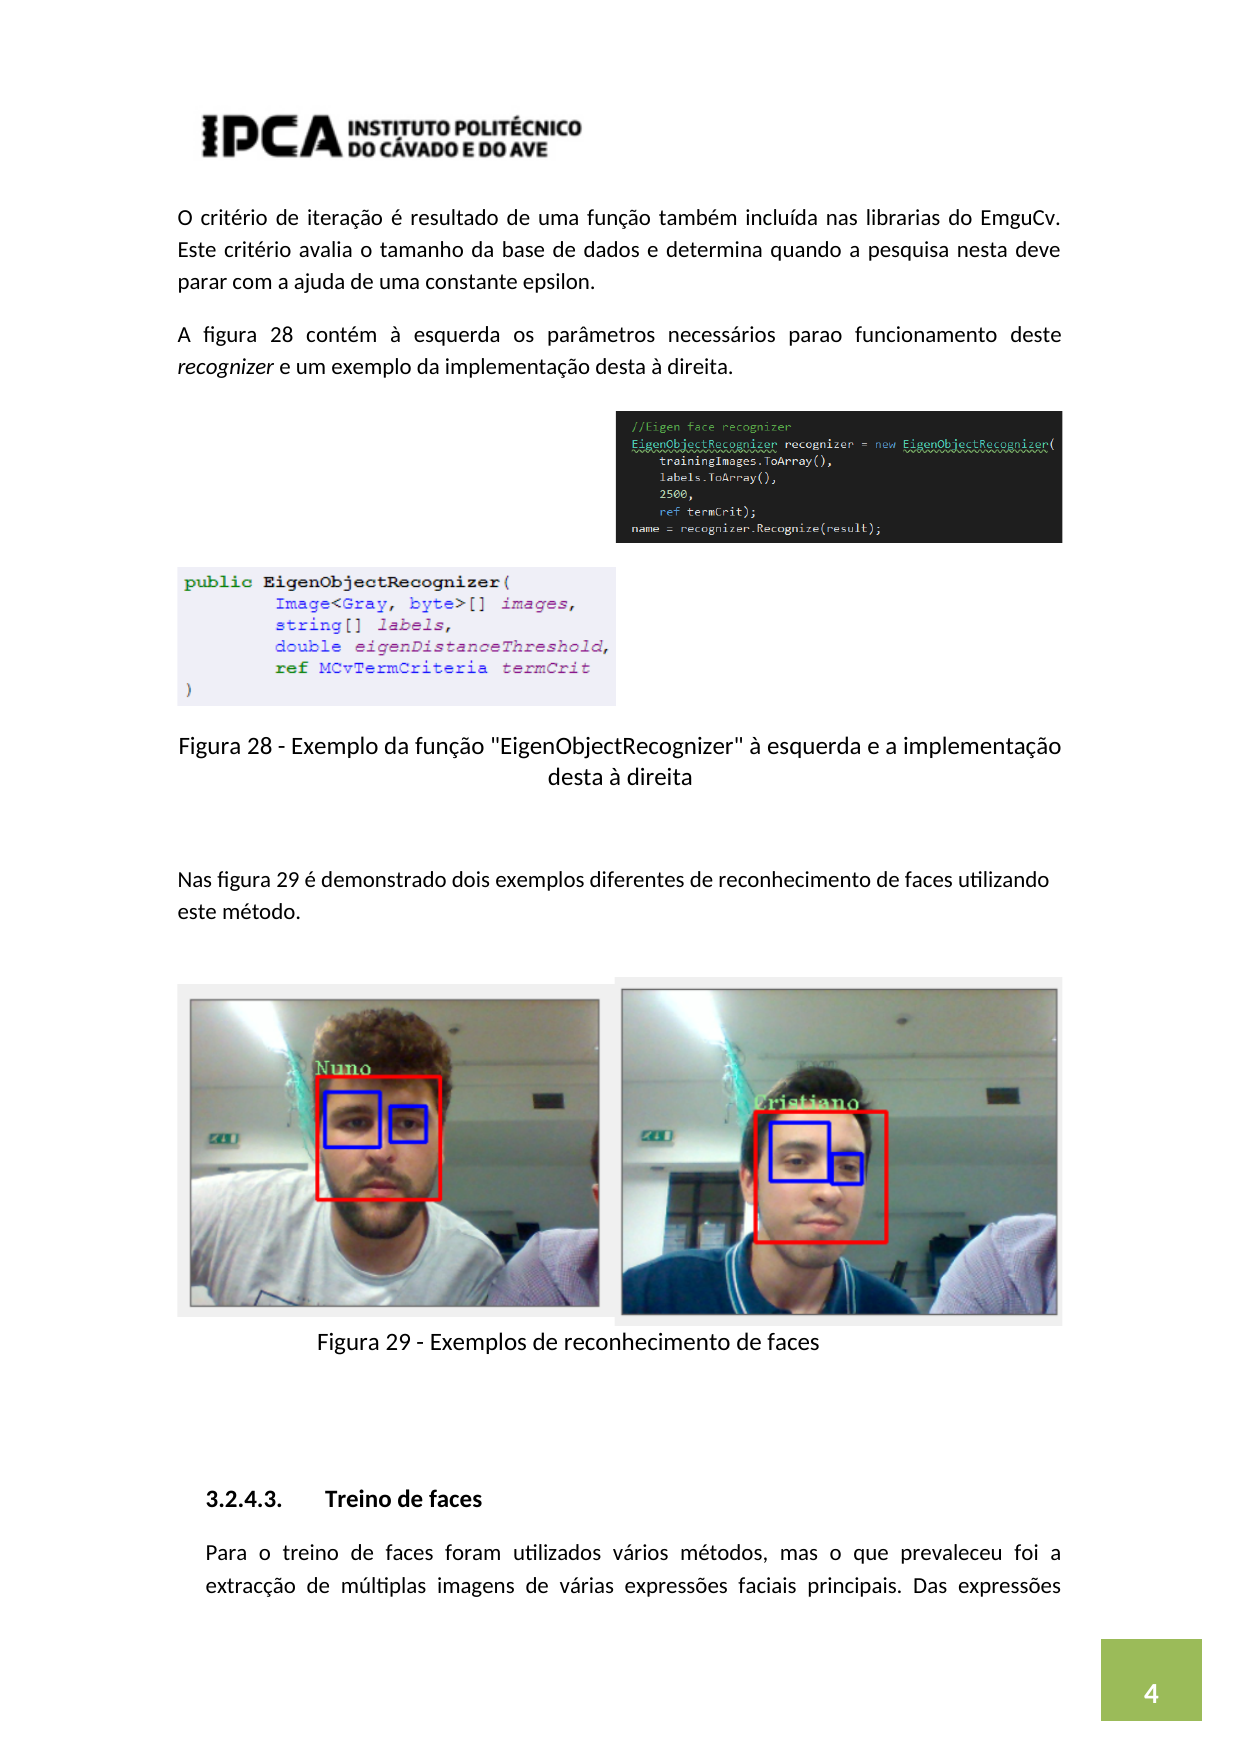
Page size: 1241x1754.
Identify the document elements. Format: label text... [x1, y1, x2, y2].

picture [177, 567, 616, 706]
text Nas figura 29 é demonstrado dois exemplos diferentes de reconhecimento de faces utilizando este método. [177, 865, 1063, 925]
picture [177, 73, 593, 203]
text Figura 28 - Exemplo da função "EigenObjectRecognizer" à esquerda e a implementação desta à direita [177, 730, 1063, 791]
picture [177, 977, 1063, 1326]
text A figura 28 contém à esquerda os parâmetros necessários parao funcionamento deste recognizer e um exemplo da implementação desta à direita. [177, 320, 1063, 380]
picture [615, 411, 1063, 543]
list Treino de faces [205, 1483, 1063, 1513]
text O critério de iteração é resultado de uma função também incluída nas librarias do EmguCv. Este critério avalia o tamanho da base de dados e determina quando a pesquisa nesta deve parar com a ajuda de uma constante epsilon. [177, 203, 1063, 295]
